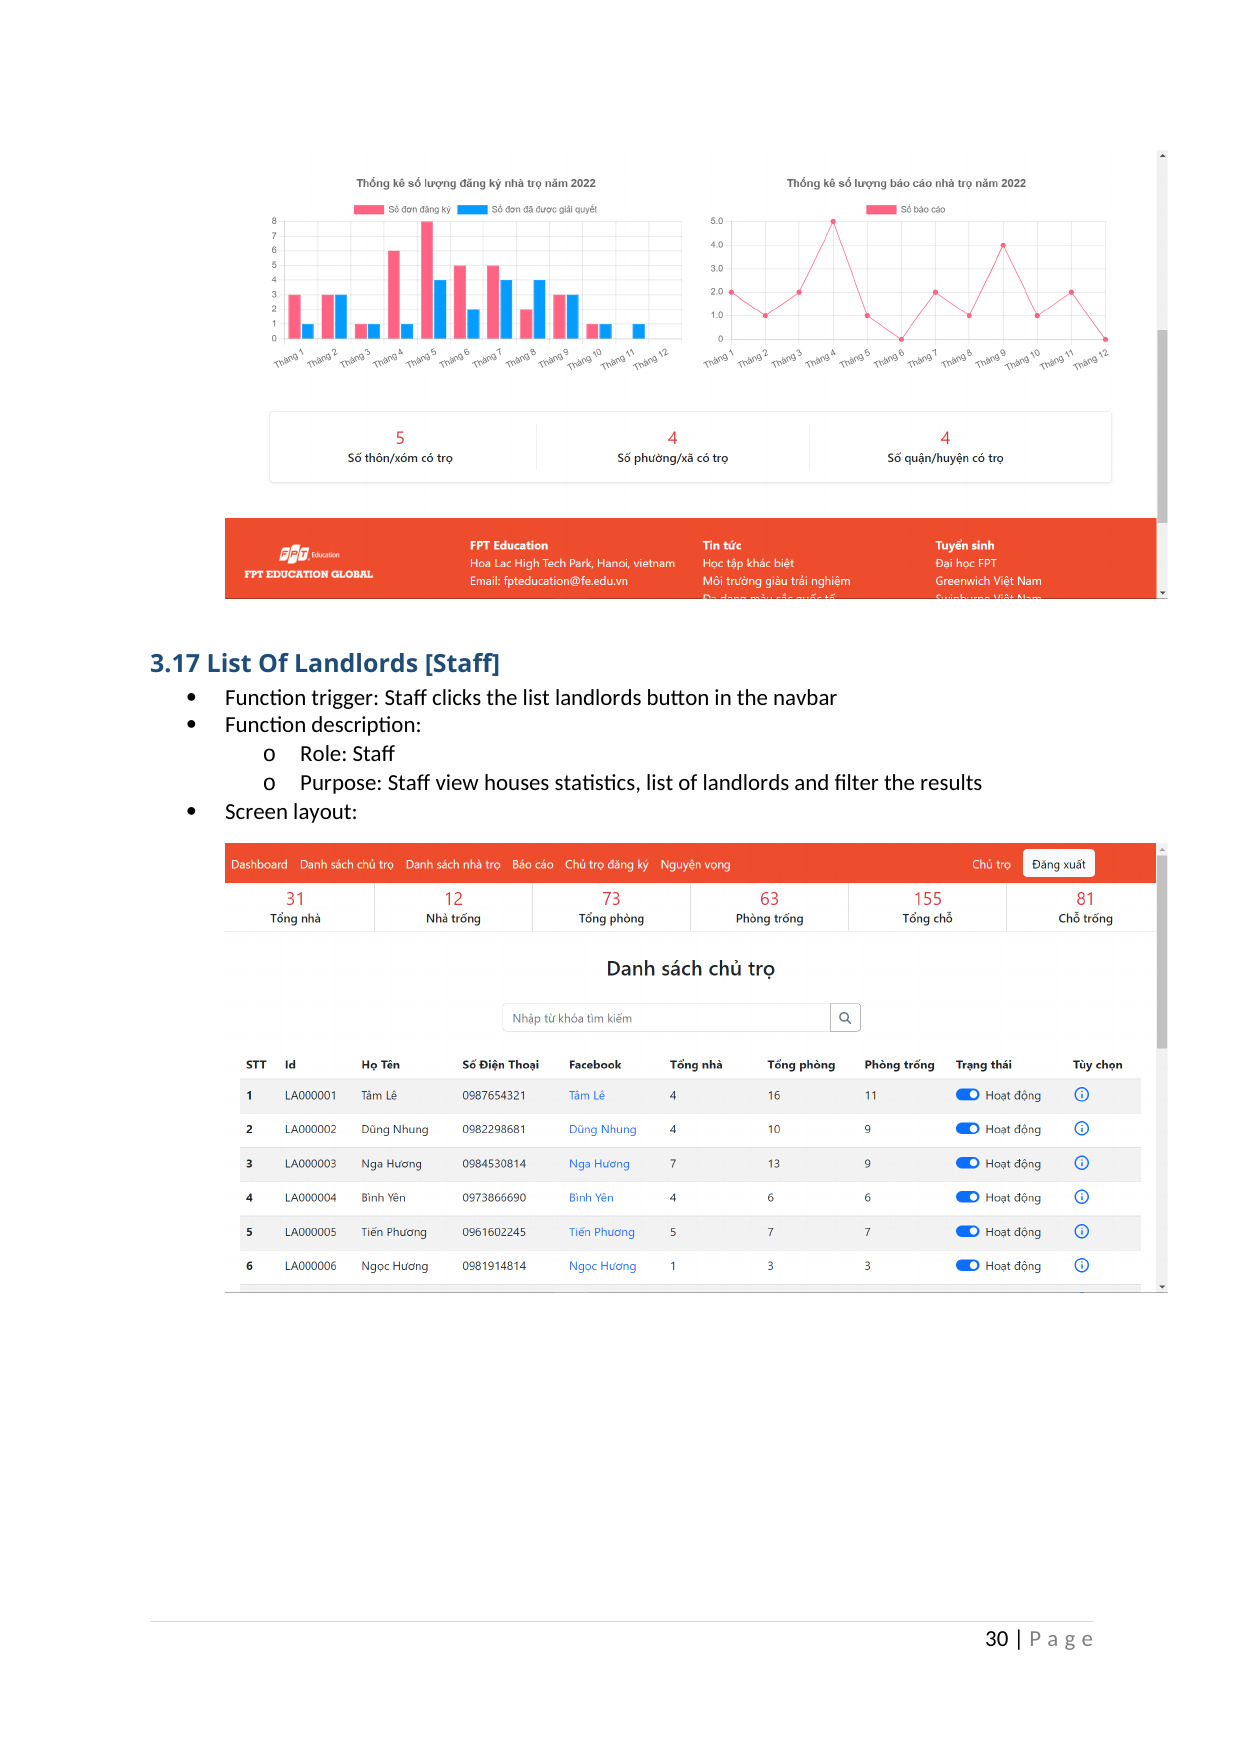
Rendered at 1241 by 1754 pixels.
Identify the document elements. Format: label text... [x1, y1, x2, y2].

subtitle 3.17 List Of Landlords [Staff] [150, 646, 1093, 680]
list Role: Staff [262, 739, 1093, 768]
list Purpose: Staff view houses statistics, list of landlords and filter the results [262, 768, 1093, 797]
list Function trigger: Staff clicks the list landlords button in the navbar [187, 683, 1093, 711]
list Function description: [187, 711, 1093, 739]
list Screen layout: [187, 797, 1093, 825]
picture [225, 843, 1168, 1293]
picture [225, 150, 1168, 599]
